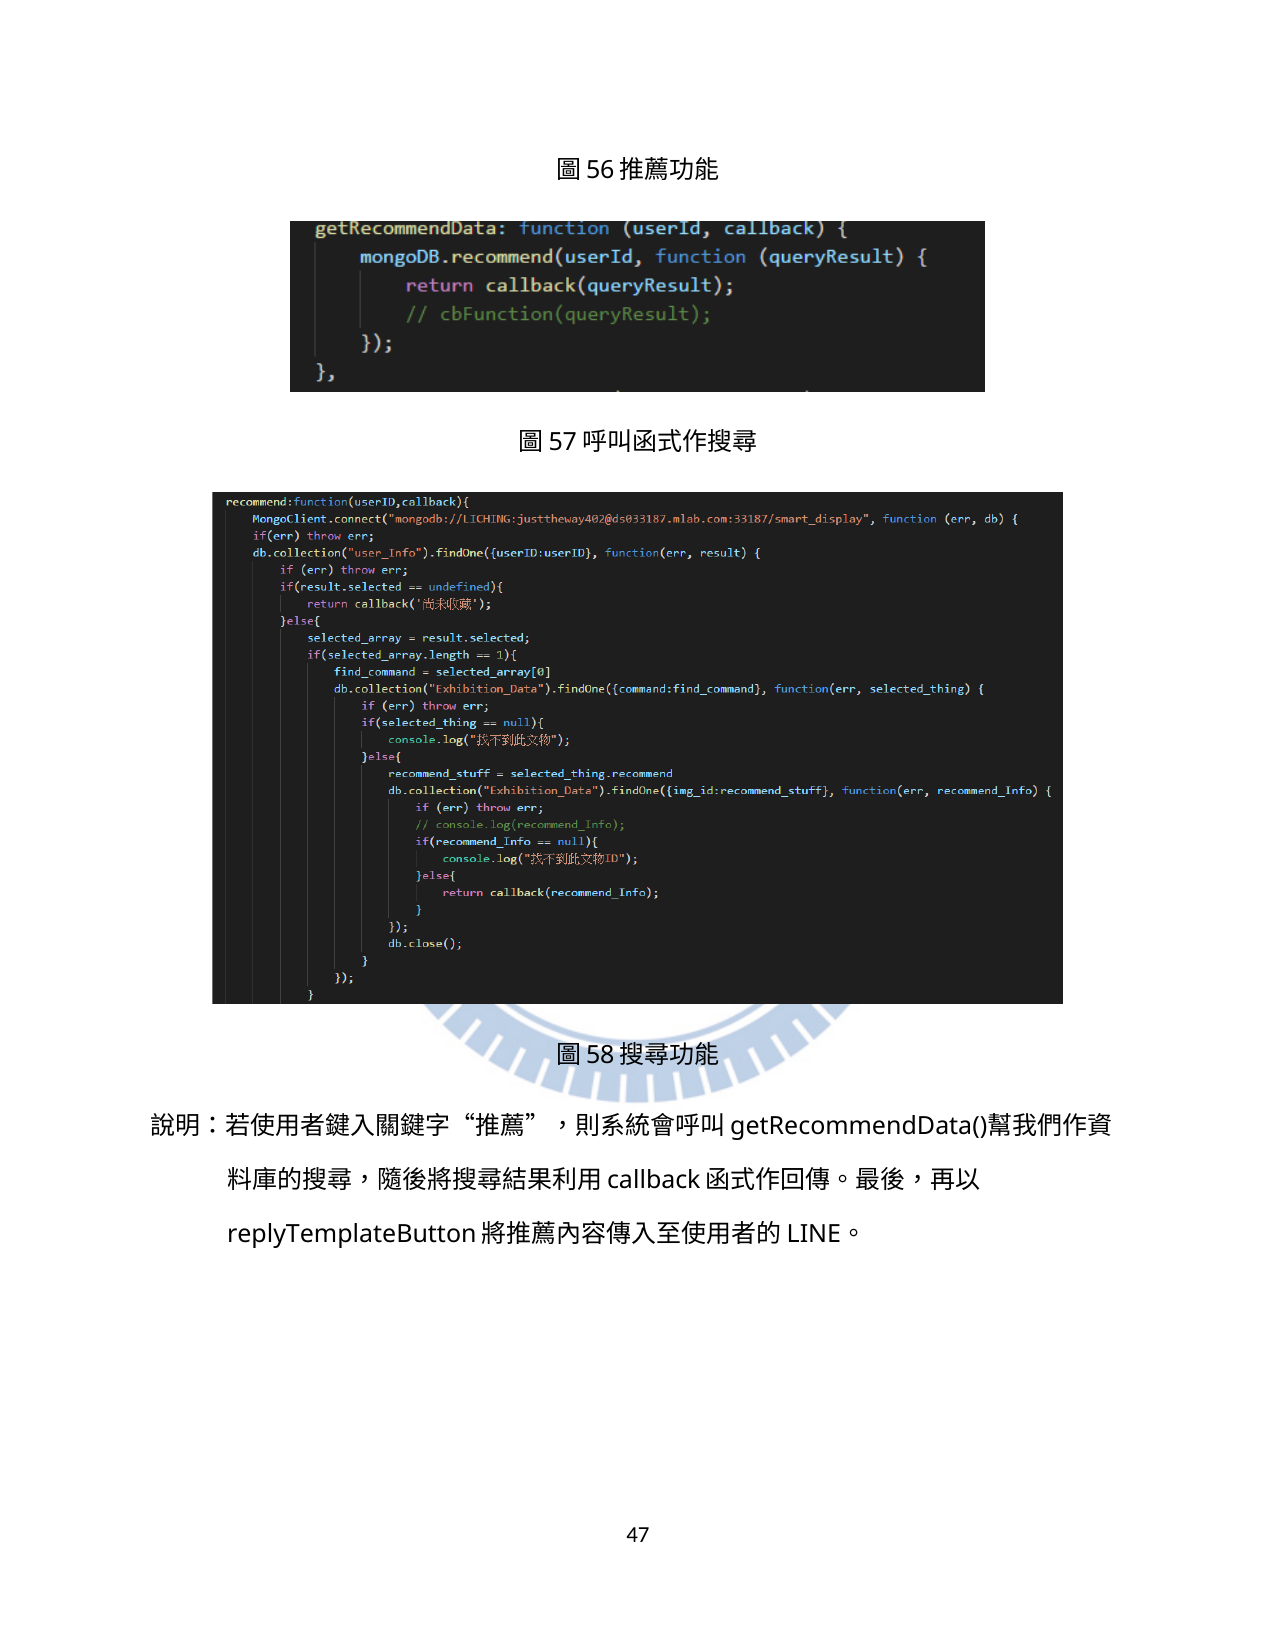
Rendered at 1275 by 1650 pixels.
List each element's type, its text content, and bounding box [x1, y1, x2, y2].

text 圖58搜尋功能 [150, 1034, 1125, 1070]
text 圖56推薦功能 [150, 150, 1125, 186]
text 圖57呼叫函式作搜尋 [150, 422, 1125, 458]
picture [321, 1070, 954, 1105]
picture [212, 492, 1063, 1034]
text 說明：若使用者鍵入關鍵字“推薦”，則系統會呼叫getRecommendData()幫我們作資料庫的搜尋，隨後將搜尋結果利用callback函式作回傳。最後，再以replyTemplateButton將推薦內容傳入至使用者的LINE。 [150, 1105, 1125, 1250]
picture [290, 221, 985, 392]
